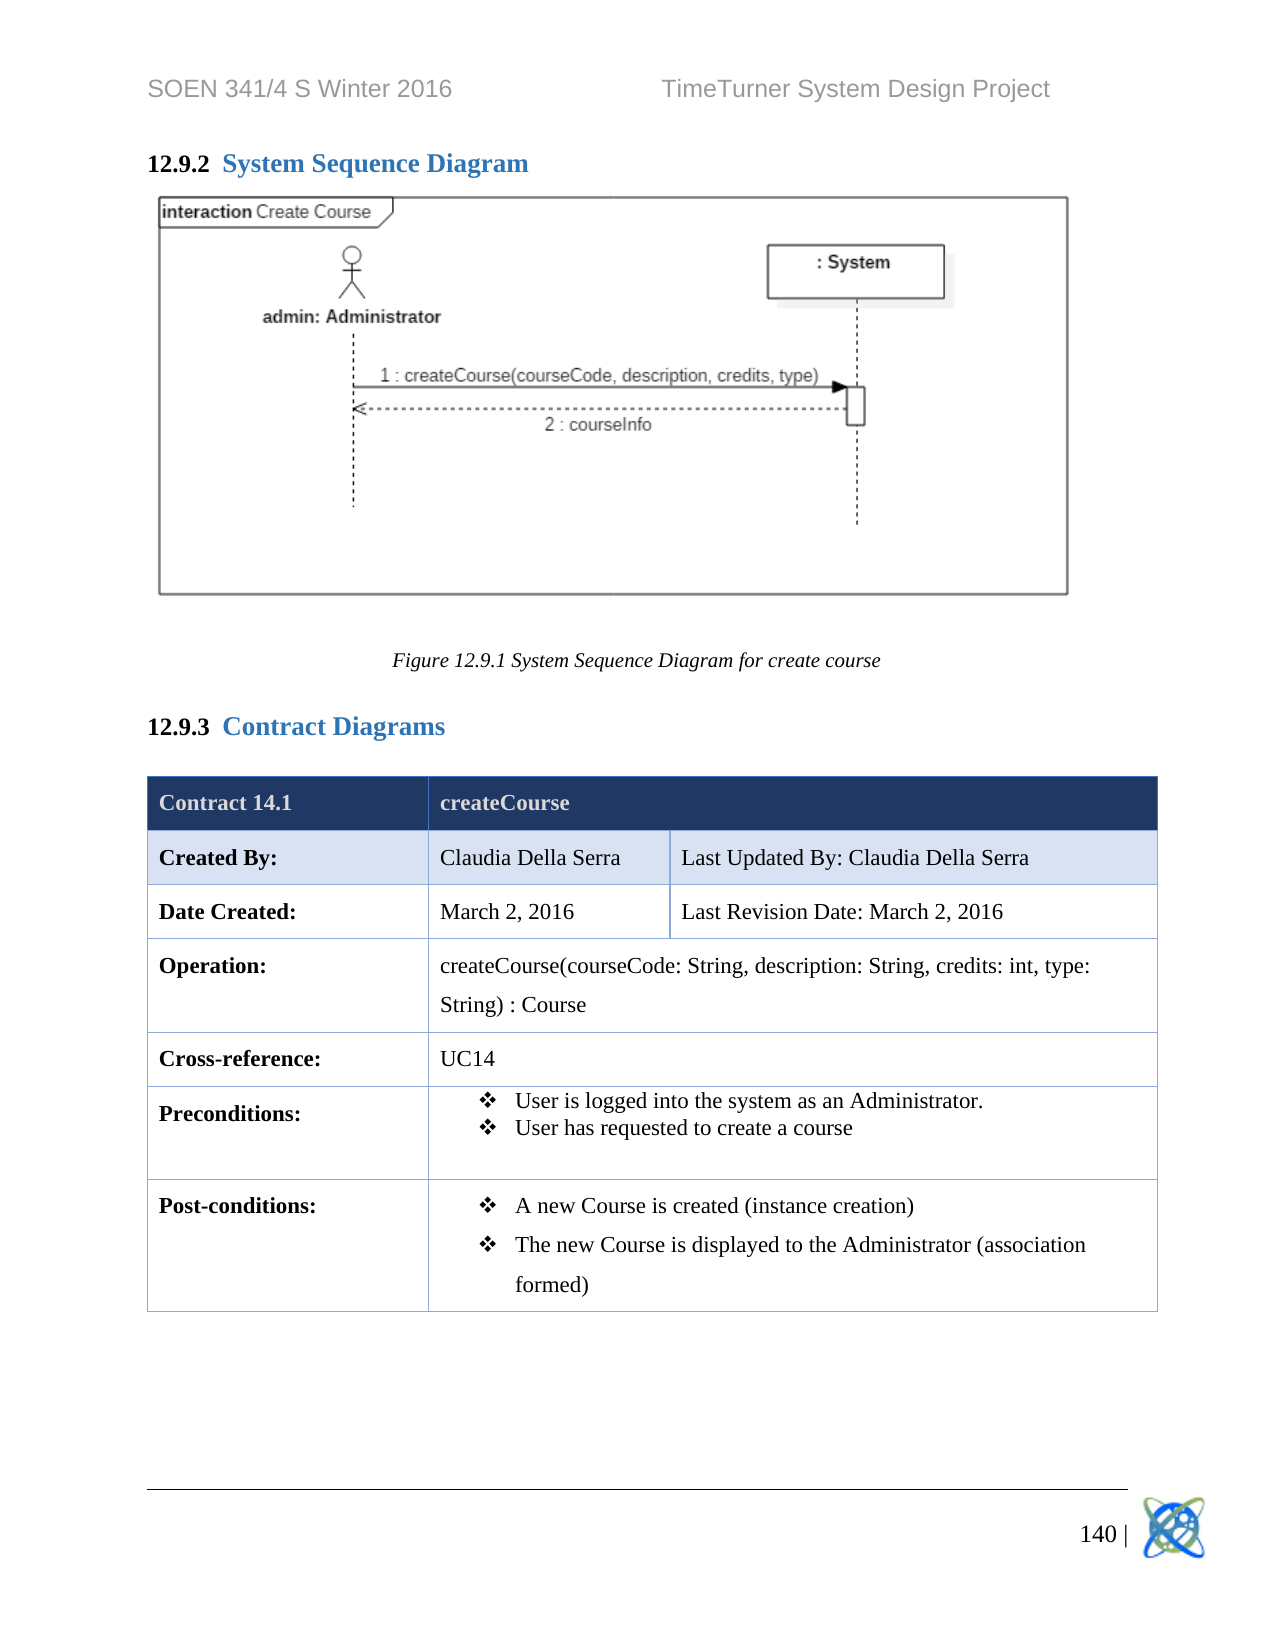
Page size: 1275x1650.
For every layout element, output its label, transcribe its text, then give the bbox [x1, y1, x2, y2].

picture [147, 184, 1122, 649]
text Contract Diagrams [147, 710, 1128, 741]
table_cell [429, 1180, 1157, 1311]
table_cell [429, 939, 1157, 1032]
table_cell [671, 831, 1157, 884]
text Figure 12.9.1 System Sequence Diagram for create course [147, 648, 1128, 672]
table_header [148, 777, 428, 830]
text System Sequence Diagram [147, 147, 1128, 178]
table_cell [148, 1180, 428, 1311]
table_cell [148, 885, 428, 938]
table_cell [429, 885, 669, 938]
picture [1123, 1490, 1224, 1566]
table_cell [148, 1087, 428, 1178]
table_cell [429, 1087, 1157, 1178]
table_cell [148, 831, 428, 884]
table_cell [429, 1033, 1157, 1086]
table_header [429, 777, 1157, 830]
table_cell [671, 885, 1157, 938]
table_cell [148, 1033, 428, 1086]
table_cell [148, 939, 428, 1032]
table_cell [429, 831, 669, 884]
